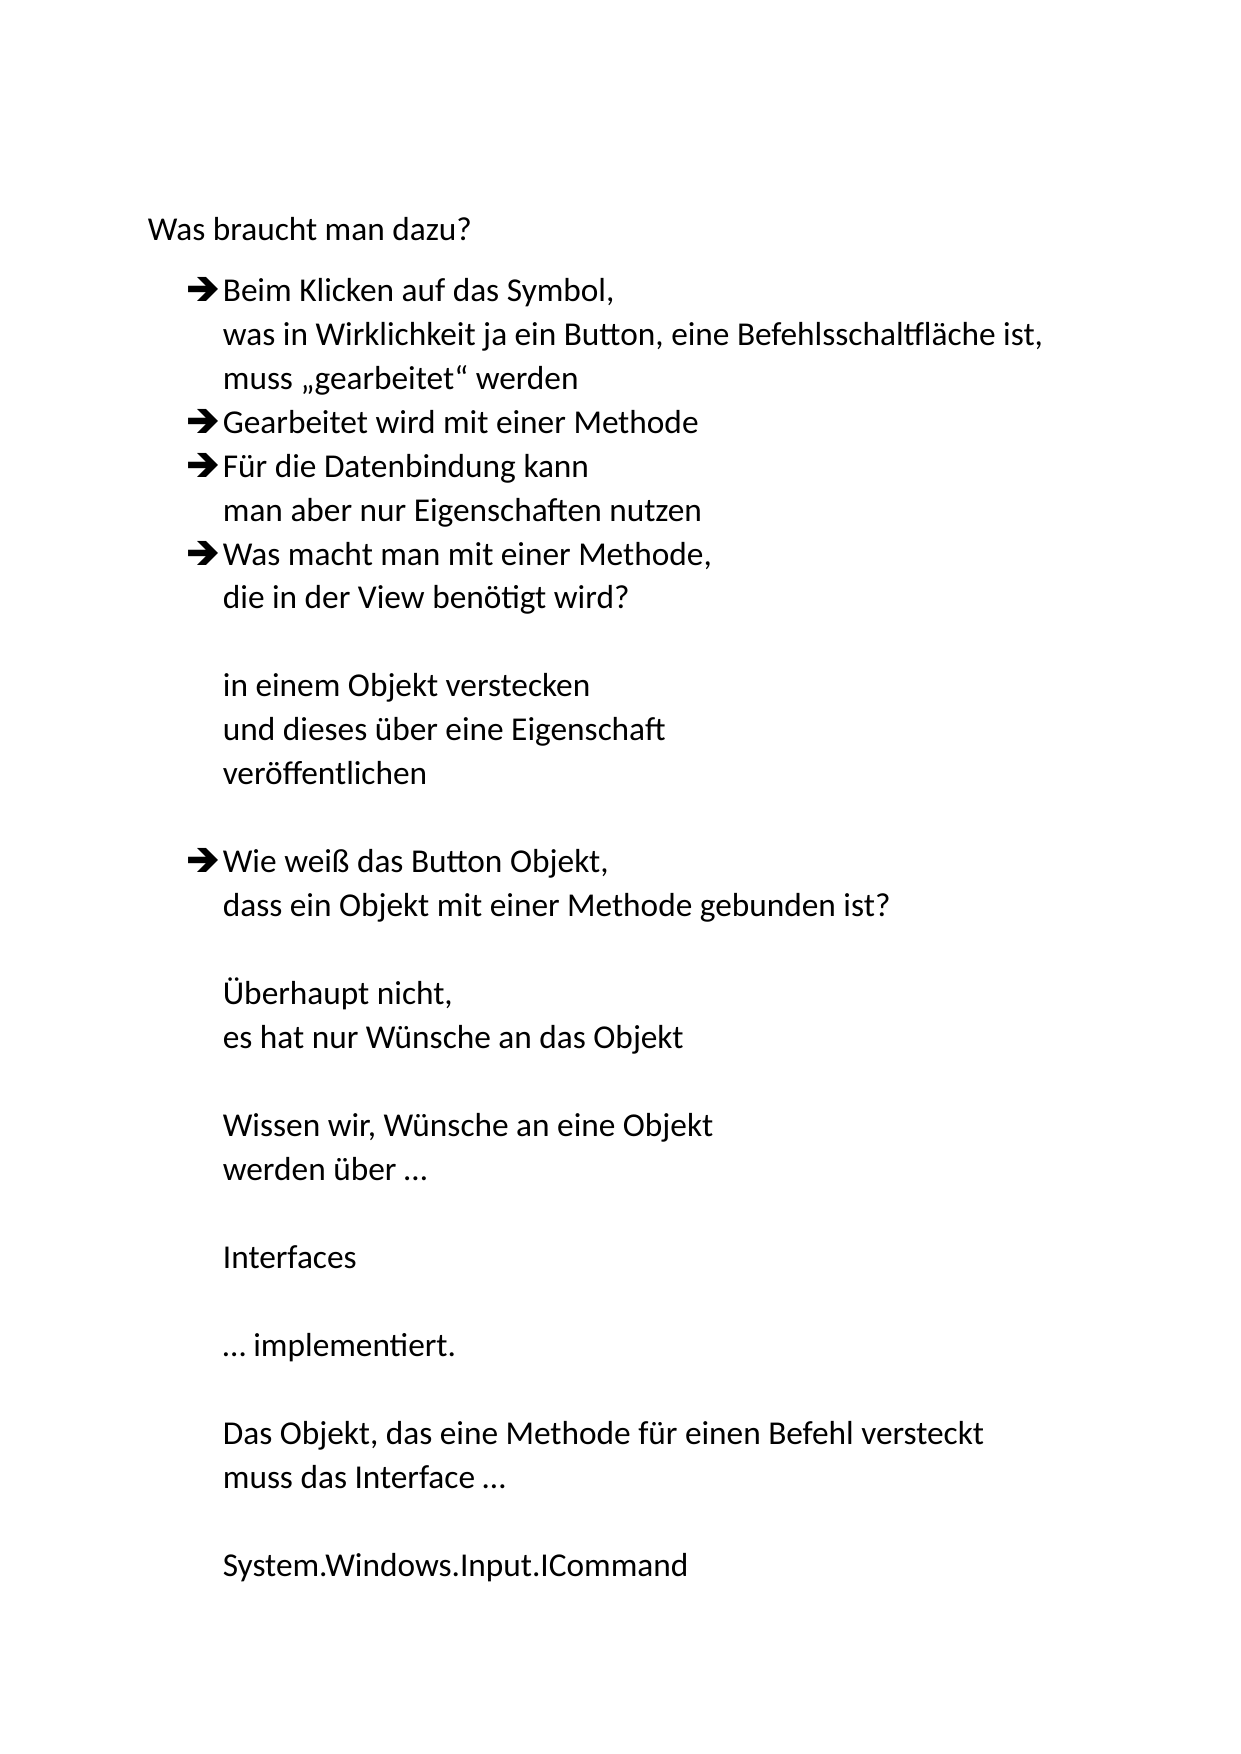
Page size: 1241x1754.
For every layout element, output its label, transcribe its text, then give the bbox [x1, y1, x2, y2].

list Beim Klicken auf das Symbol, was in Wirklichkeit ja ein Button, eine Befehlsschaltfläche ist, muss „gearbeitet“ werden [185, 269, 1093, 397]
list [185, 840, 1093, 1628]
list Was macht man mit einer Methode, die in der View benötigt wird? in einem Objekt verstecken und dieses über eine Eigenschaft veröffentlichen [185, 533, 1093, 837]
list Für die Datenbindung kann man aber nur Eigenschaften nutzen [185, 445, 1093, 529]
list Gearbeitet wird mit einer Methode [185, 401, 1093, 441]
text Was braucht man dazu? [148, 208, 1093, 249]
